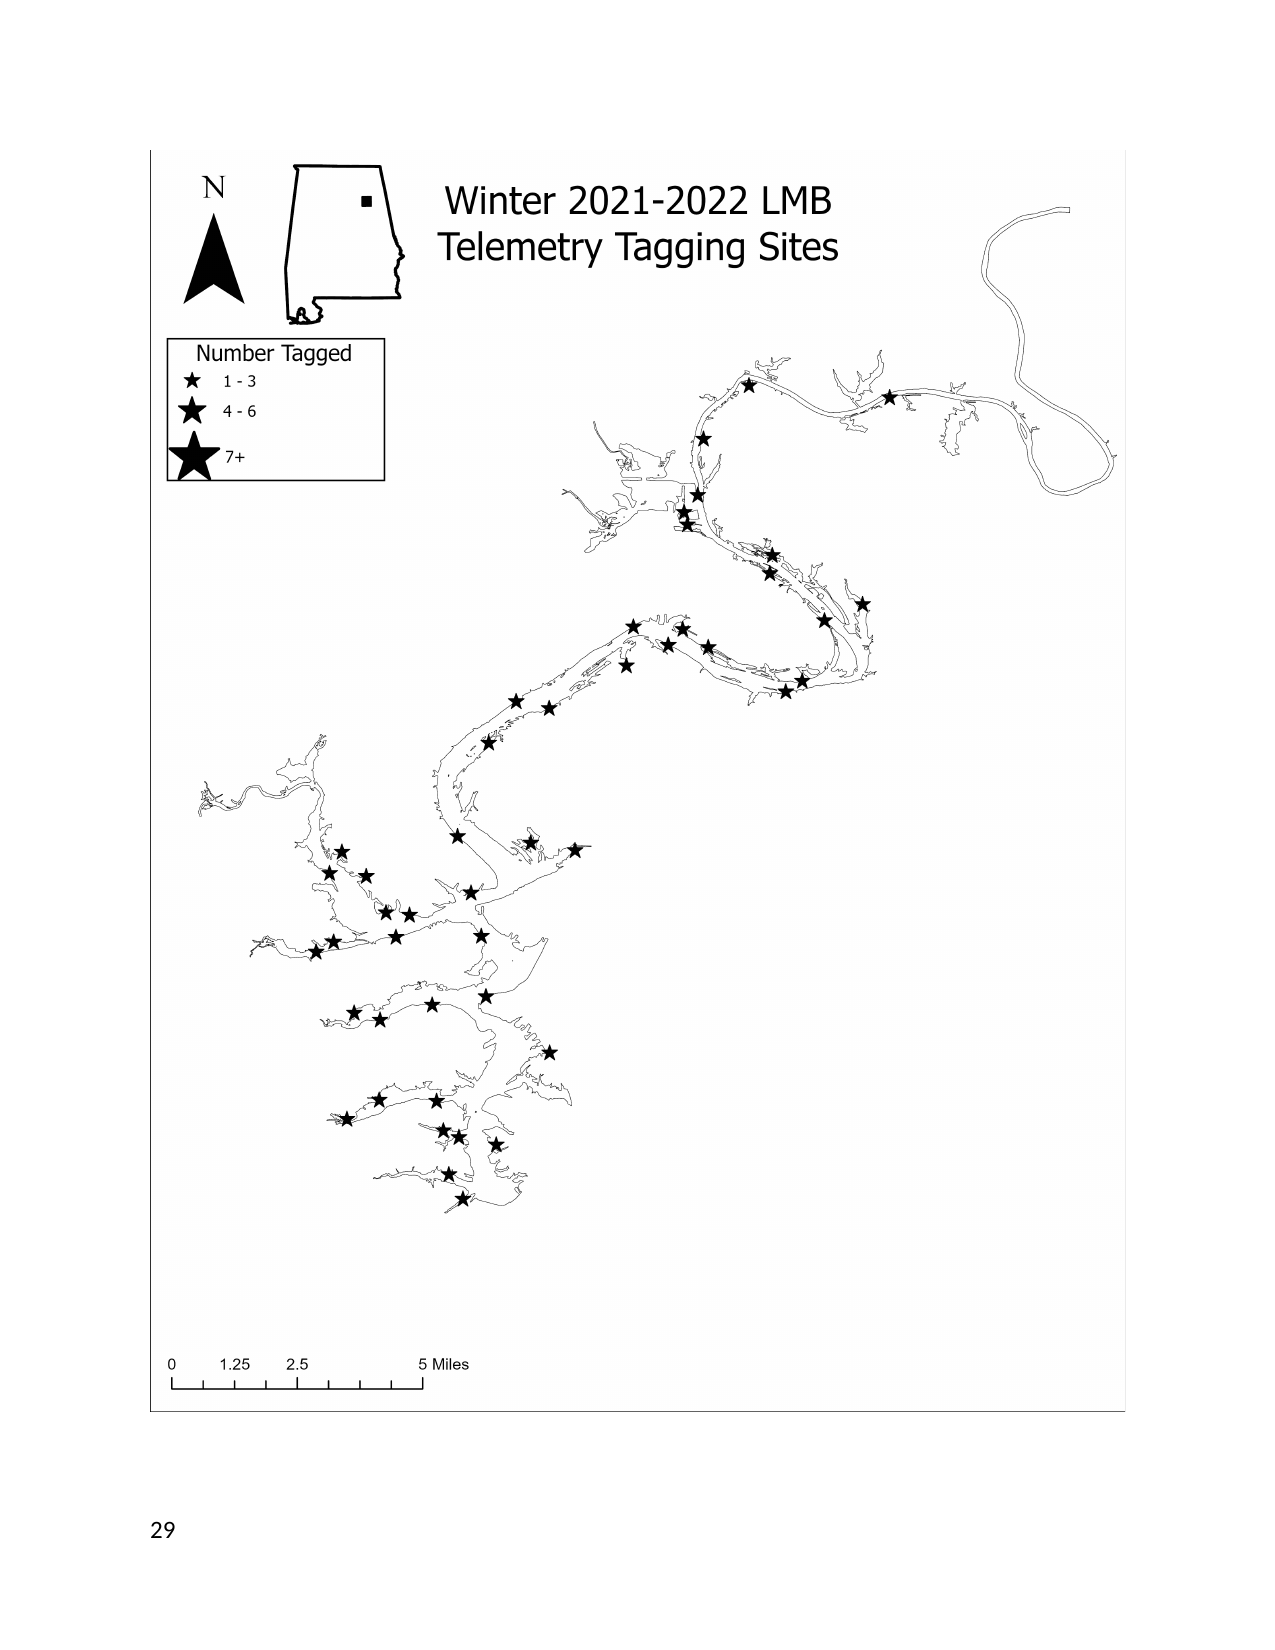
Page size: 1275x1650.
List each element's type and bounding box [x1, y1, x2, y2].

picture [150, 150, 1125, 1412]
